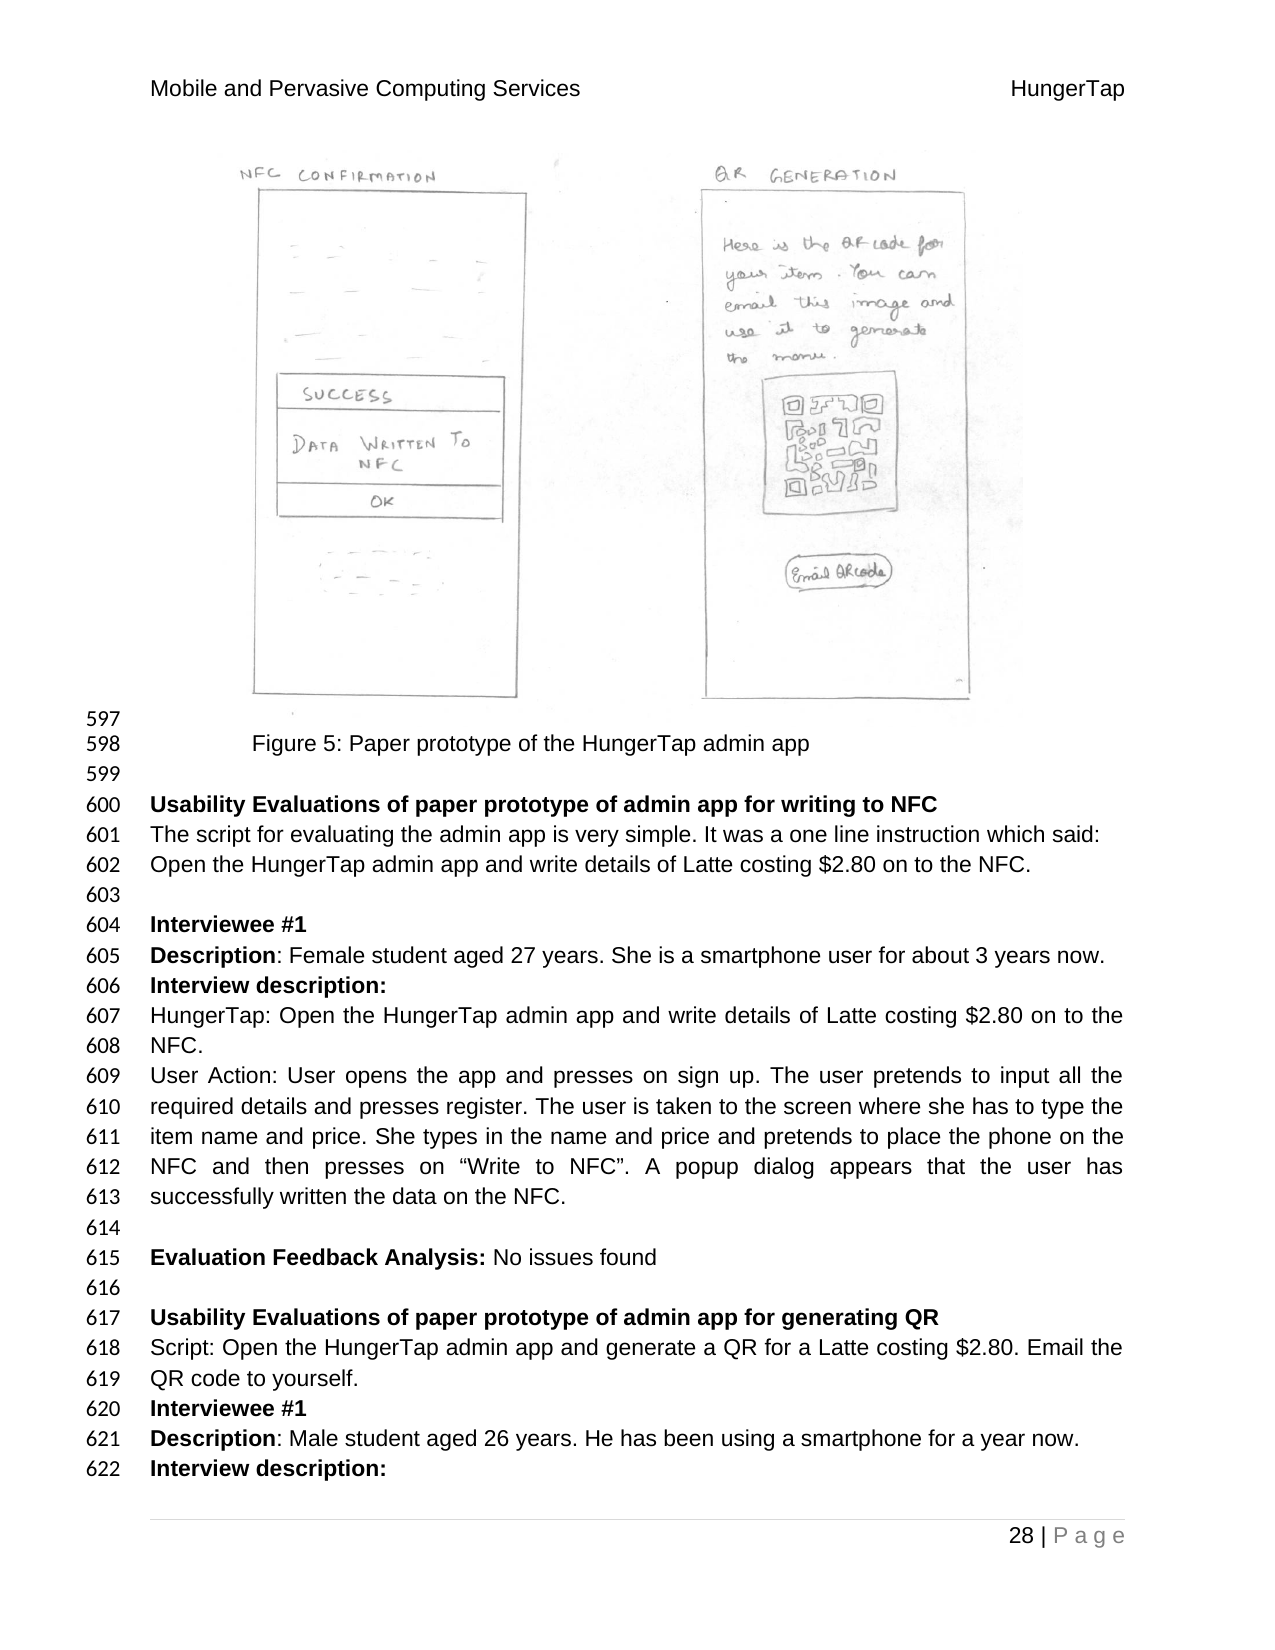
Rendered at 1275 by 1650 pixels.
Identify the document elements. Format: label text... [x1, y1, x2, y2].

text Open the HungerTap admin app and write details of Latte costing $2.80 on to the NFC. [150, 851, 1125, 877]
text Usability Evaluations of paper prototype of admin app for writing to NFC [150, 791, 1125, 817]
text Interviewee #1 [150, 1395, 1125, 1421]
text Usability Evaluations of paper prototype of admin app for generating QR [150, 1304, 1125, 1330]
text Script: Open the HungerTap admin app and generate a QR for a Latte costing $2.80. Email the QR code to yourself. [150, 1334, 1125, 1391]
text Interviewee #1 [150, 911, 1125, 938]
text The script for evaluating the admin app is very simple. It was a one line instruction which said: [150, 821, 1125, 847]
text Interview description: [150, 1455, 1125, 1481]
text Interview description: [150, 972, 1125, 998]
text Description: Female student aged 27 years. She is a smartphone user for about 3 years now. [150, 942, 1125, 968]
text Description: Male student aged 26 years. He has been using a smartphone for a year now. [150, 1425, 1125, 1451]
text Figure 5: Paper prototype of the HungerTap admin app [150, 730, 1125, 756]
text HungerTap: Open the HungerTap admin app and write details of Latte costing $2.80 on to the NFC. [150, 1002, 1125, 1058]
text Evaluation Feedback Analysis: No issues found [150, 1244, 1125, 1270]
text User Action: User opens the app and presses on sign up. The user pretends to input all the required details and presses register. The user is taken to the screen where she has to type the item name and price. She types in the name and price and pretends to place the phone on the NFC and then presses on “Write to NFC”. A popup dialog appears that the user has successfully written the data on the NFC. [150, 1062, 1125, 1209]
